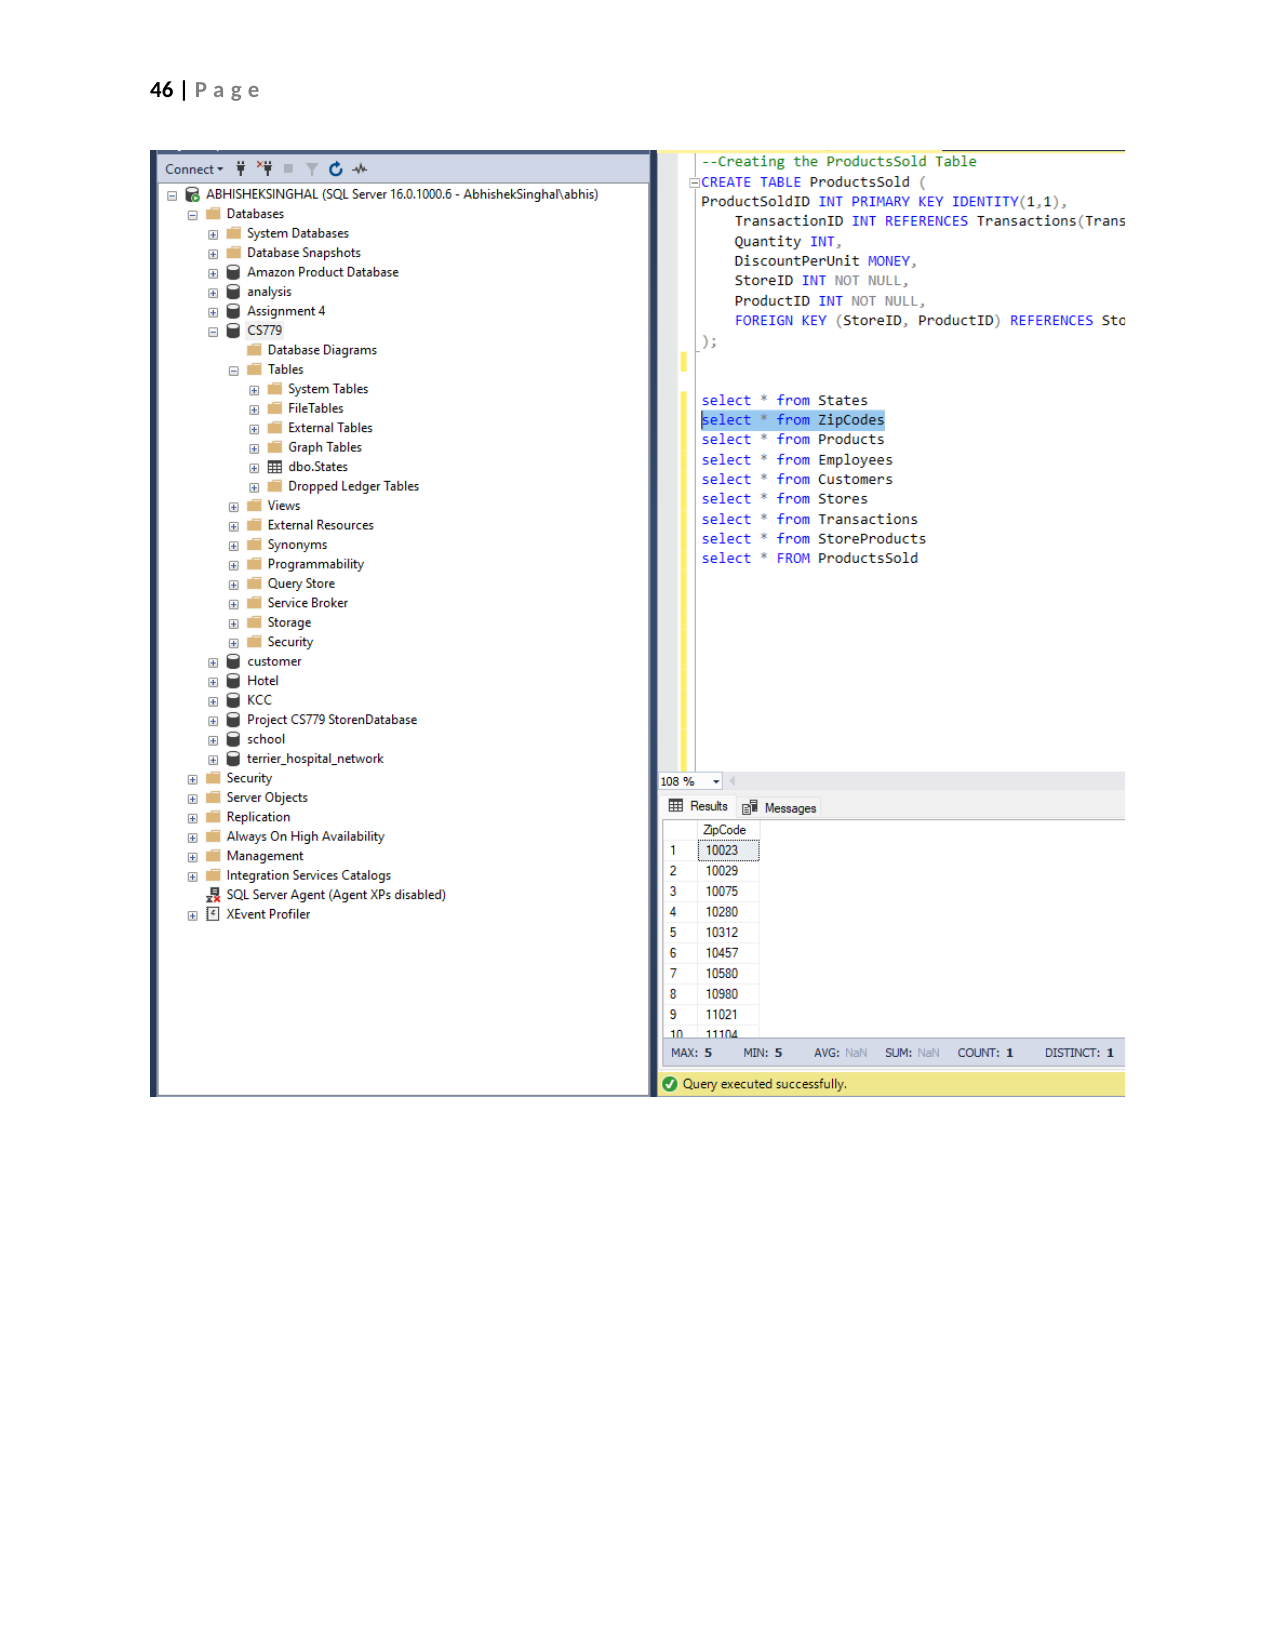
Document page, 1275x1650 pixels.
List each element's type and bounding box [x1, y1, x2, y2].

picture [150, 150, 1125, 1097]
